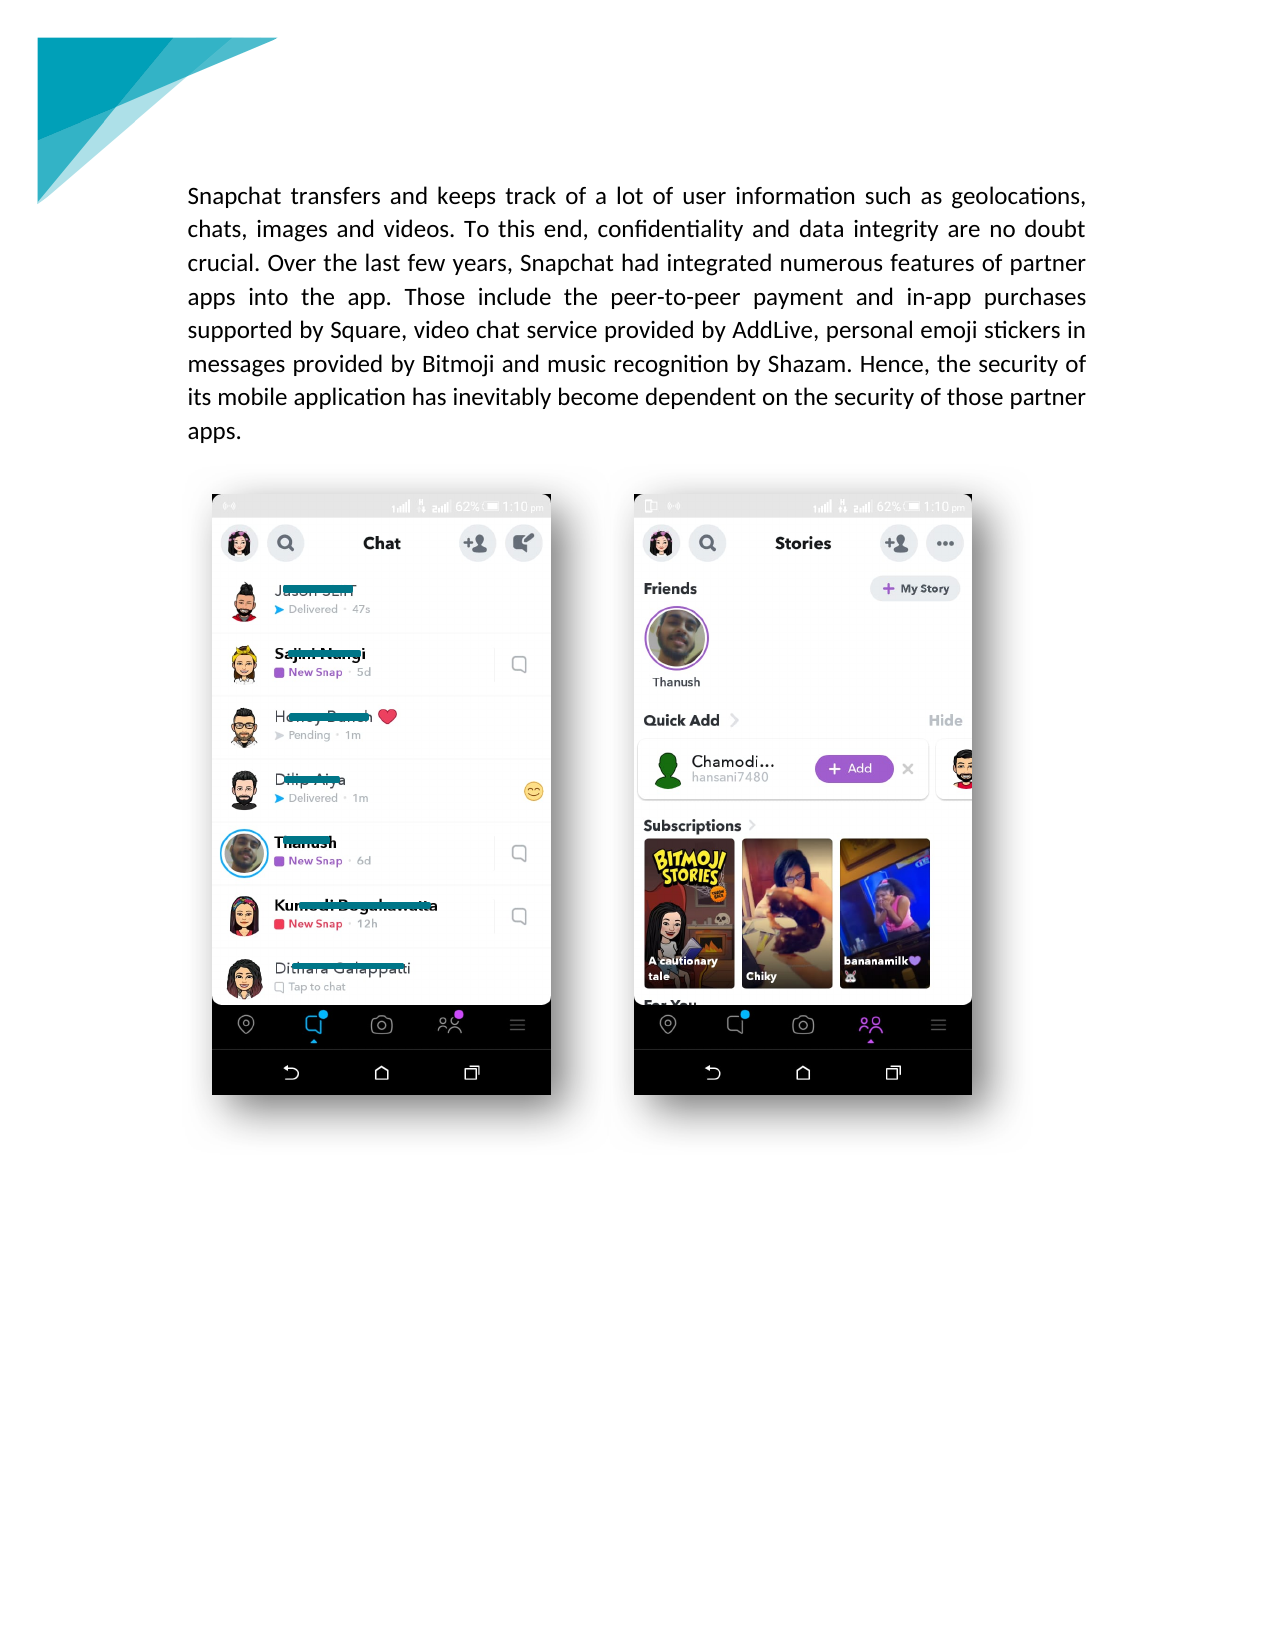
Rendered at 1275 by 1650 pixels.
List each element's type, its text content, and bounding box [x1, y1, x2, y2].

picture [37, 37, 279, 206]
picture [634, 494, 972, 1095]
picture [212, 494, 551, 1095]
text Snapchat transfers and keeps track of a lot of user information such as geolocations, chats, images and videos. To this end, confidentiality and data integrity are no doubt crucial. Over the last few years, Snapchat had integrated numerous features of partner apps into the app. Those include the peer-to-peer payment and in-app purchases supported by Square, video chat service provided by AddLive, personal emoji stickers in messages provided by Bitmoji and music recognition by Shazam. Hence, the security of its mobile application has inevitably become dependent on the security of those partner apps. [187, 180, 1087, 445]
